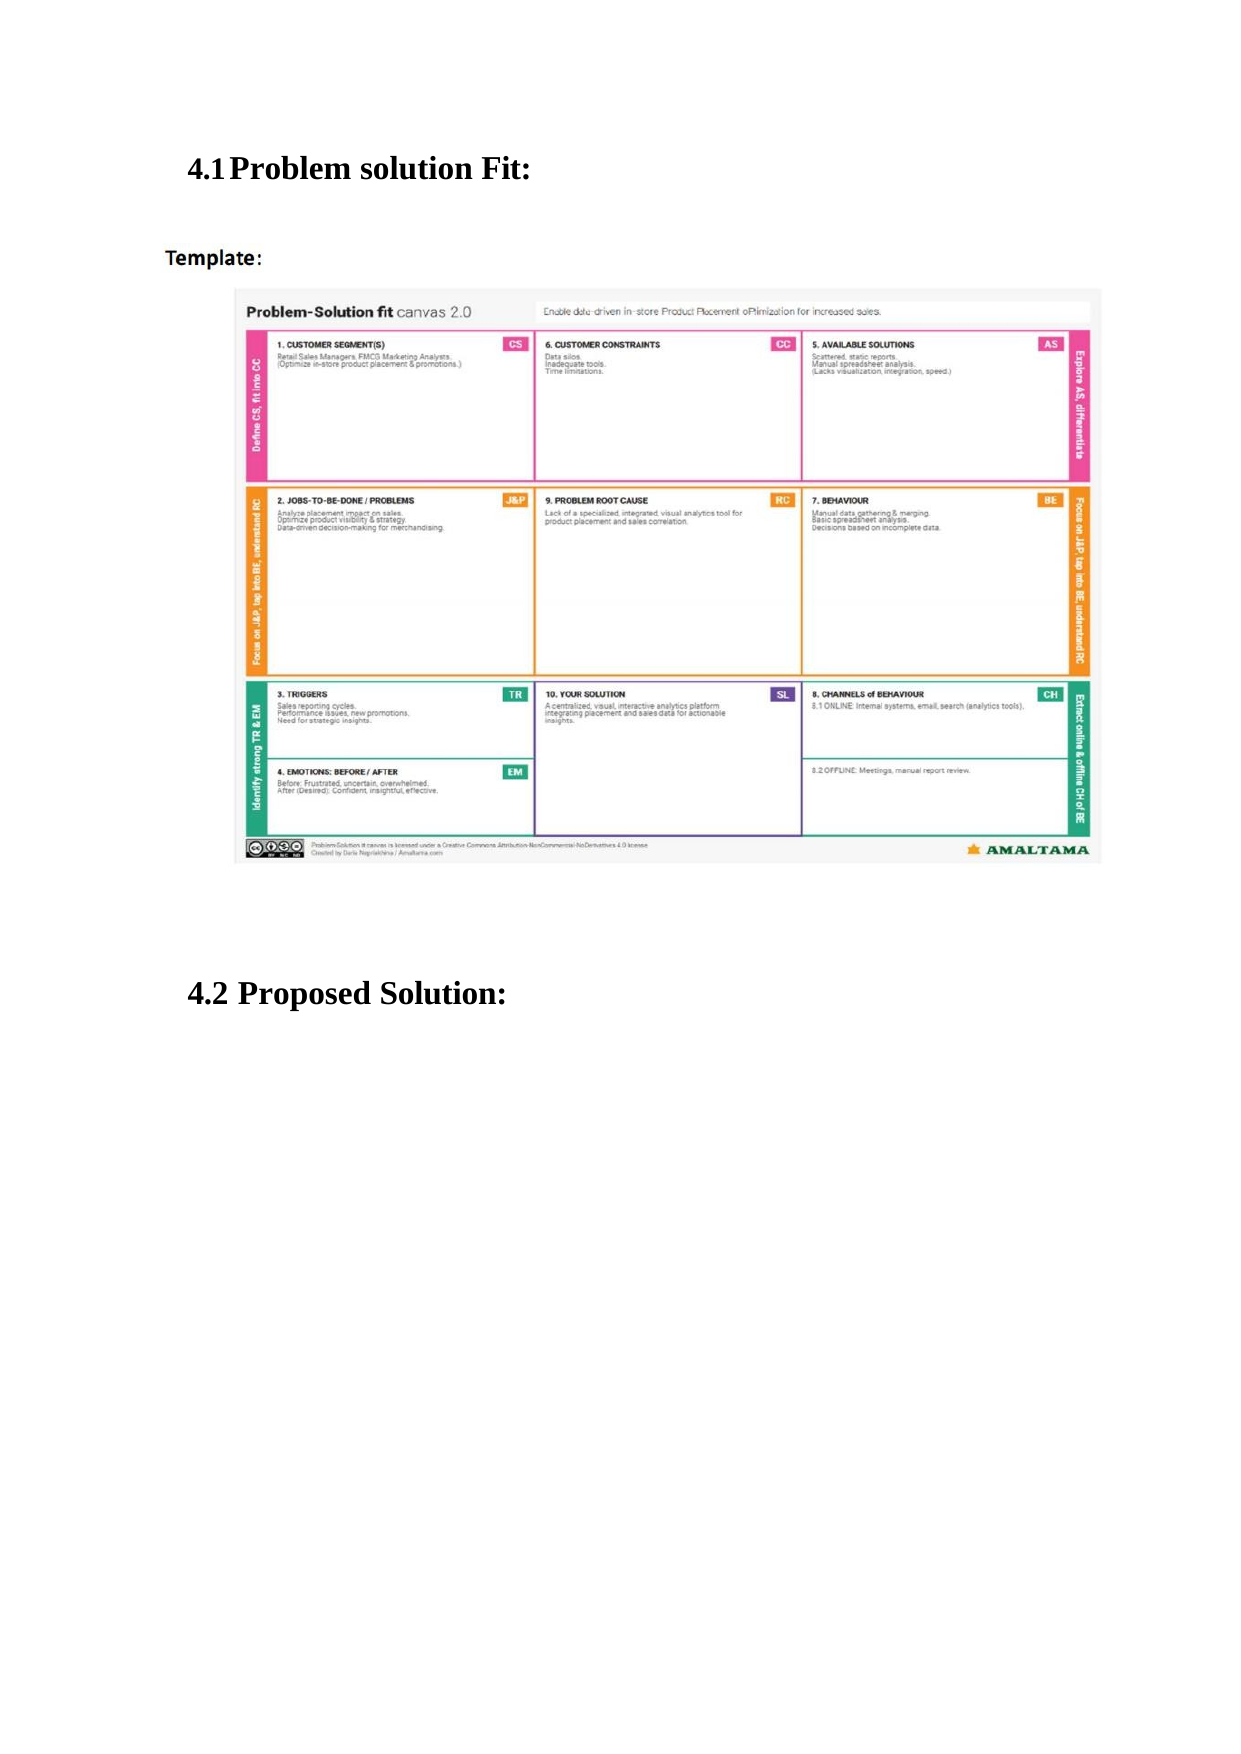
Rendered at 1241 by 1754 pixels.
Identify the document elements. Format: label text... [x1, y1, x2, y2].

list Problem solution Fit: [187, 148, 1107, 186]
picture [162, 243, 1105, 867]
list Proposed Solution: [187, 973, 1107, 1012]
